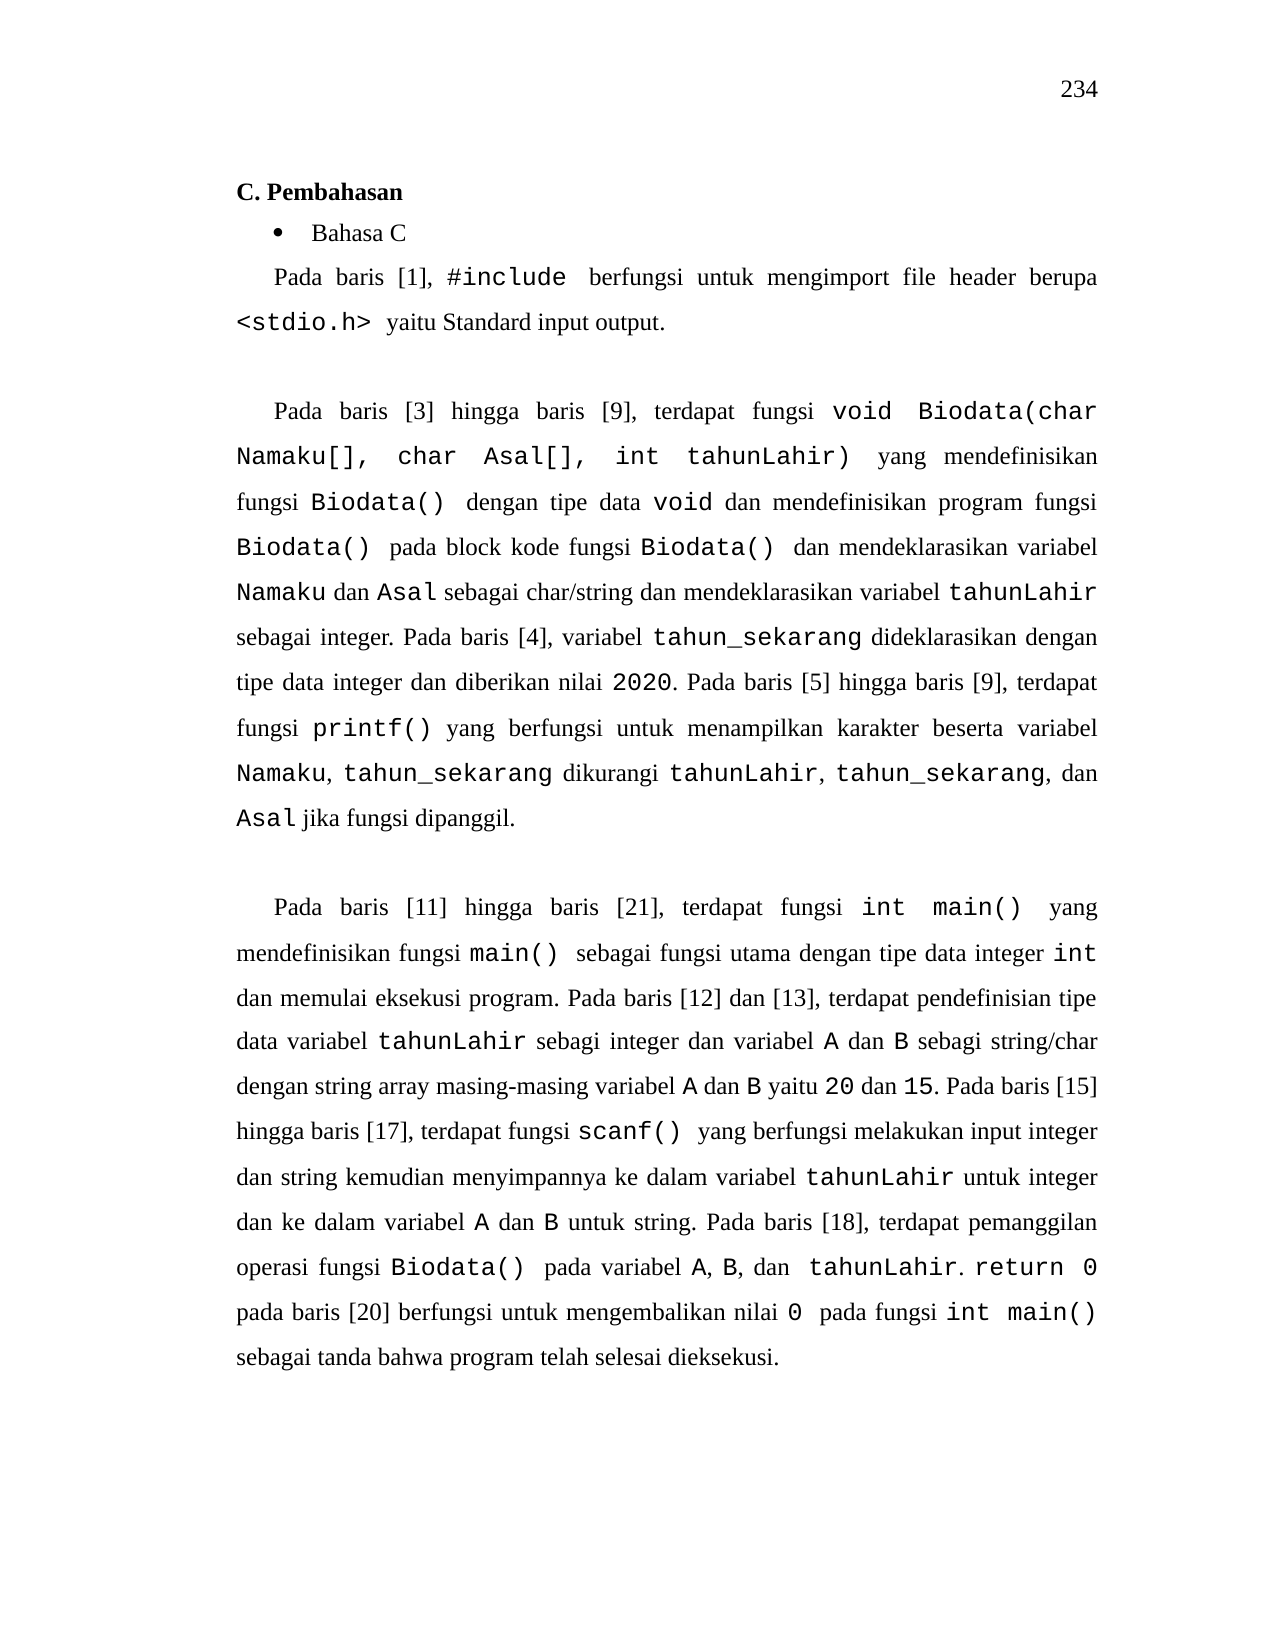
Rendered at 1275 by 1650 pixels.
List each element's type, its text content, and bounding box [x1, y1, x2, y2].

text Pada baris [11] hingga baris [21], terdapat fungsi int main() yang mendefinisikan fungsi main() sebagai fungsi utama dengan tipe data integer int dan memulai eksekusi program. Pada baris [12] dan [13], terdapat pendefinisian tipe data variabel tahunLahir sebagi integer dan variabel A dan B sebagi string/char dengan string array masing-masing variabel A dan B yaitu 20 dan 15. Pada baris [15] hingga baris [17], terdapat fungsi scanf() yang berfungsi melakukan input integer dan string kemudian menyimpannya ke dalam variabel tahunLahir untuk integer dan ke dalam variabel A dan B untuk string. Pada baris [18], terdapat pemanggilan operasi fungsi Biodata() pada variabel A, B, dan tahunLahir. return 0 pada baris [20] berfungsi untuk mengembalikan nilai 0 pada fungsi int main() sebagai tanda bahwa program telah selesai dieksekusi. [236, 892, 1098, 1371]
text Pada baris [1], #include berfungsi untuk mengimport file header berupa <stdio.h> yaitu Standard input output. [236, 262, 1098, 338]
subtitle C. Pembahasan [236, 177, 1098, 206]
list Bahasa C [274, 218, 1098, 247]
text Pada baris [3] hingga baris [9], terdapat fungsi void Biodata(char Namaku[], char Asal[], int tahunLahir) yang mendefinisikan fungsi Biodata() dengan tipe data void dan mendefinisikan program fungsi Biodata() pada block kode fungsi Biodata() dan mendeklarasikan variabel Namaku dan Asal sebagai char/string dan mendeklarasikan variabel tahunLahir sebagai integer. Pada baris [4], variabel tahun_sekarang dideklarasikan dengan tipe data integer dan diberikan nilai 2020. Pada baris [5] hingga baris [9], terdapat fungsi printf() yang berfungsi untuk menampilkan karakter beserta variabel Namaku, tahun_sekarang dikurangi tahunLahir, tahun_sekarang, dan Asal jika fungsi dipanggil. [236, 396, 1098, 834]
